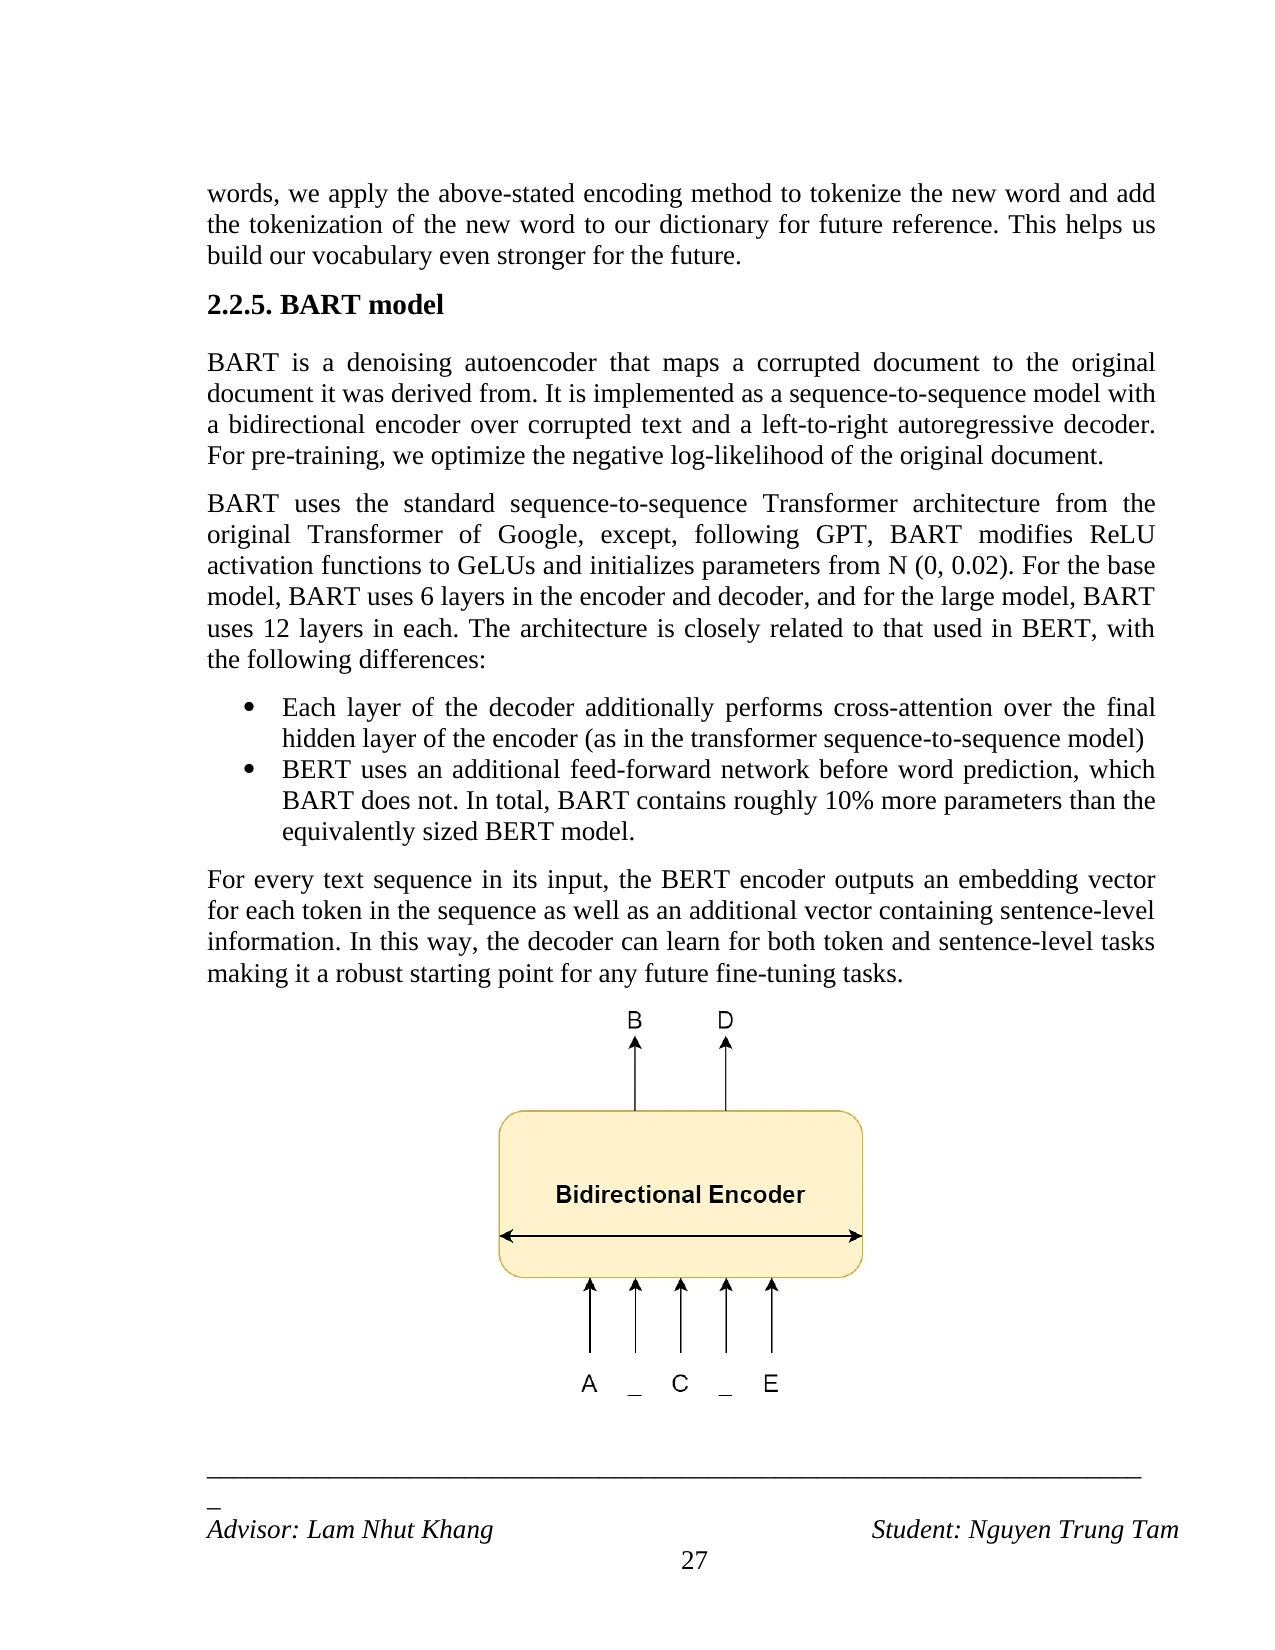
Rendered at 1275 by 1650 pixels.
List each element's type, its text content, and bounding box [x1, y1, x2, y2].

text For every text sequence in its input, the BERT encoder outputs an embedding vector for each token in the sequence as well as an additional vector containing sentence-level information. In this way, the decoder can learn for both token and sentence-level tasks making it a robust starting point for any future fine-tuning tasks. [207, 863, 1157, 988]
text BART is a denoising autoencoder that maps a corrupted document to the original document it was derived from. It is implemented as a sequence-to-sequence model with a bidirectional encoder over corrupted text and a left-to-right autoregressive decoder. For pre-training, we optimize the negative log-likelihood of the original document. [207, 346, 1157, 470]
subtitle BART model [207, 287, 1157, 321]
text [207, 177, 1157, 271]
list Each layer of the decoder additionally performs cross-attention over the final hidden layer of the encoder (as in the transformer sequence-to-sequence model) [244, 691, 1157, 753]
text BART uses the standard sequence-to-sequence Transformer architecture from the original Transformer of Google, except, following GPT, BART modifies ReLU activation functions to GeLUs and initializes parameters from N (0, 0.02). For the base model, BART uses 6 layers in the encoder and decoder, and for the large model, BART uses 12 layers in each. The architecture is closely related to that used in BERT, with the following differences: [207, 487, 1157, 674]
picture [486, 1004, 878, 1399]
list BERT uses an additional feed-forward network before word prediction, which BART does not. In total, BART contains roughly 10% more parameters than the equivalently sized BERT model. [244, 753, 1157, 847]
